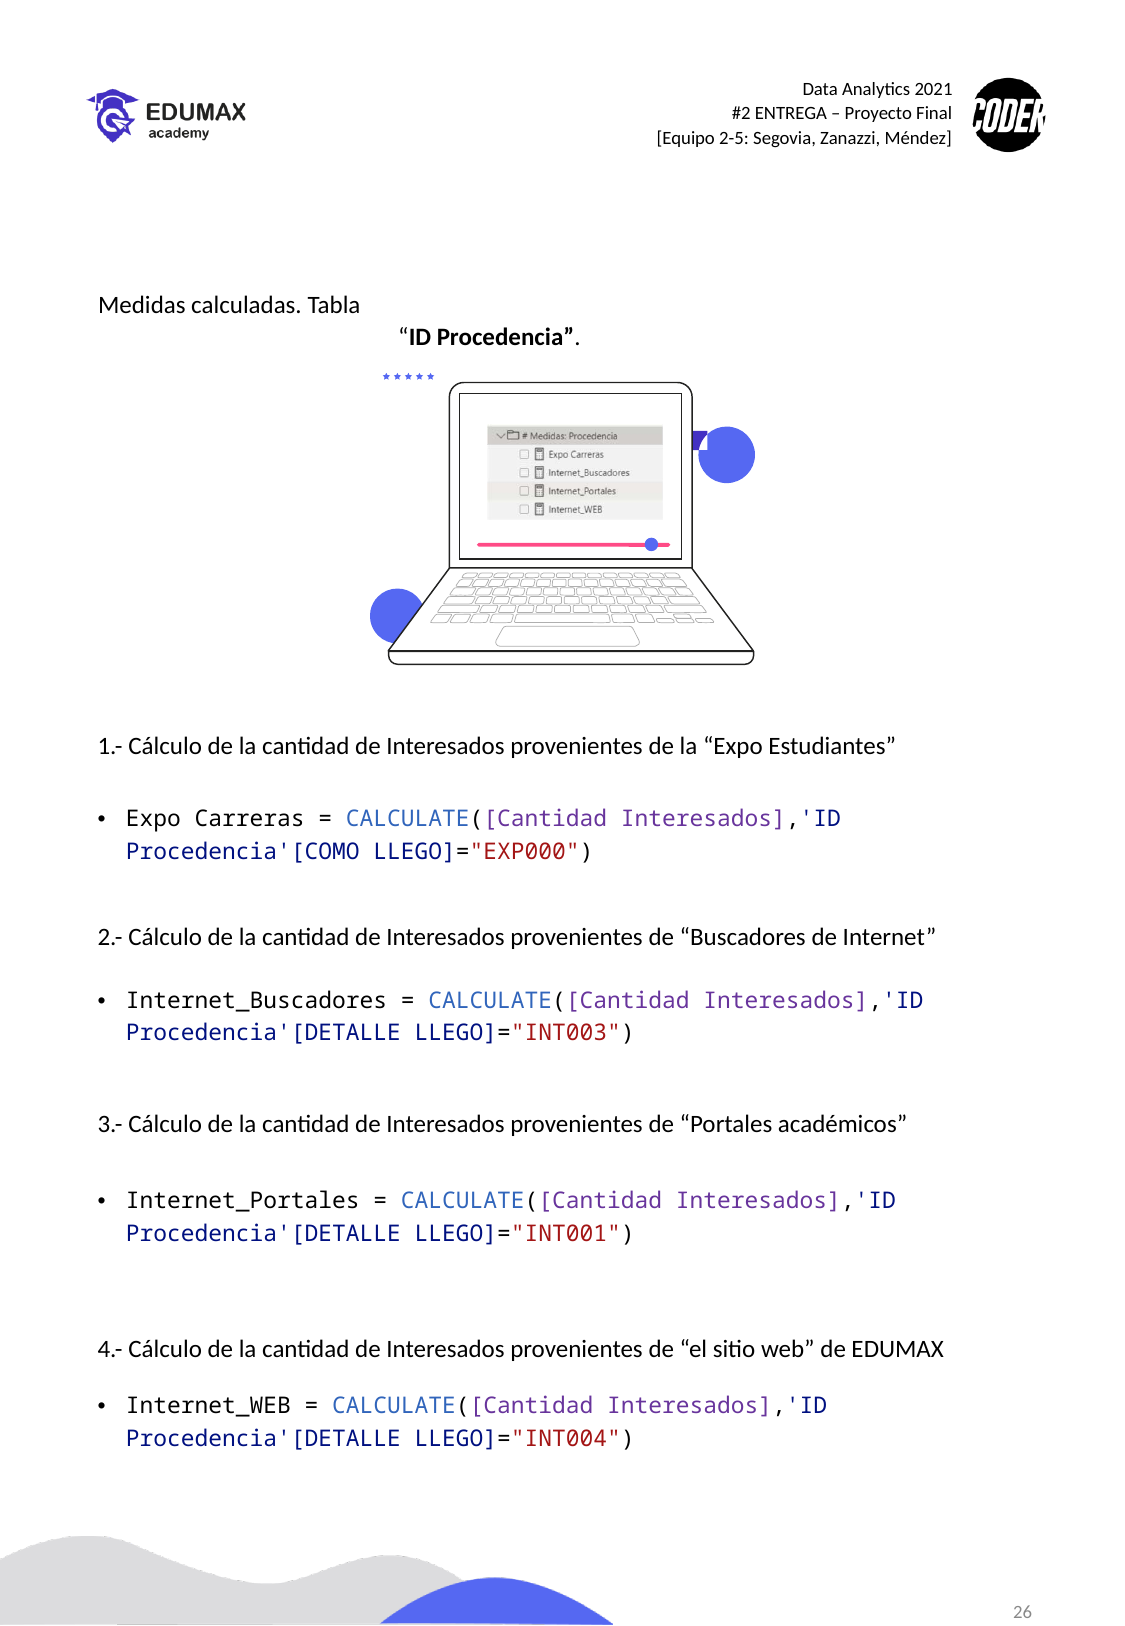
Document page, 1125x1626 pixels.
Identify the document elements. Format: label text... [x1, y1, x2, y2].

picture [0, 1535, 613, 1625]
picture [971, 76, 1047, 153]
text 4.- Cálculo de la cantidad de Interesados provenientes de “el sitio web” de EDUMAX [97, 1333, 1032, 1364]
picture [487, 424, 663, 520]
list Internet_Portales = CALCULATE([Cantidad Interesados],'ID Procedencia'[DETALLE LLEGO]="INT001") [97, 1184, 1032, 1248]
text 2.- Cálculo de la cantidad de Interesados provenientes de “Buscadores de Internet” [97, 921, 1032, 951]
text “ID Procedencia”. [398, 322, 1032, 352]
picture [79, 76, 252, 155]
list Internet_WEB = CALCULATE([Cantidad Interesados],'ID Procedencia'[DETALLE LLEGO]="INT004") [97, 1389, 1032, 1453]
list Expo Carreras = CALCULATE([Cantidad Interesados],'ID Procedencia'[COMO LLEGO]="EXP000") [97, 802, 1032, 866]
list Internet_Buscadores = CALCULATE([Cantidad Interesados],'ID Procedencia'[DETALLE LLEGO]="INT003") [97, 983, 1032, 1048]
text 1.- Cálculo de la cantidad de Interesados provenientes de la “Expo Estudiantes” [97, 730, 1032, 760]
text 3.- Cálculo de la cantidad de Interesados provenientes de “Portales académicos” [97, 1108, 1032, 1139]
